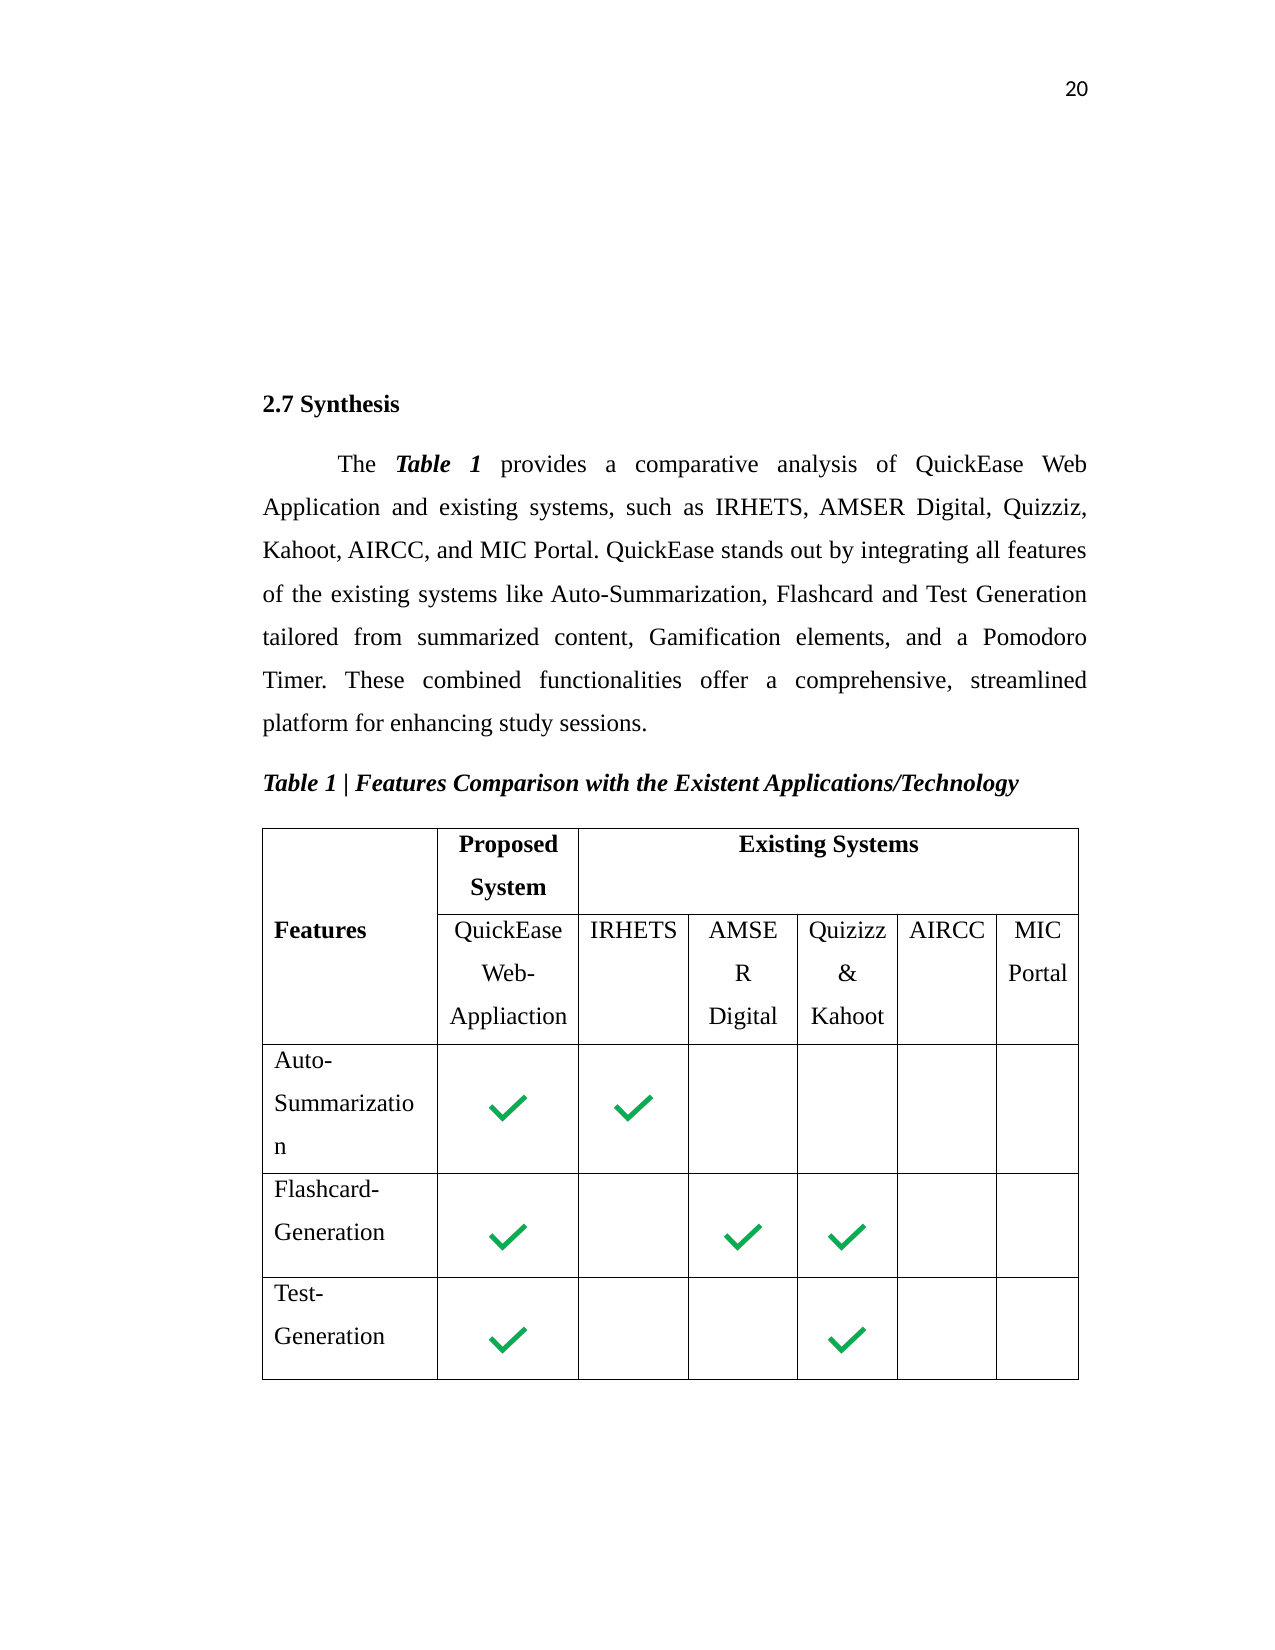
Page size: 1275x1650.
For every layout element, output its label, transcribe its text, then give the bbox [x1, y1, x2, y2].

picture [827, 1217, 867, 1257]
text Table 1 | Features Comparison with the Existent Applications/Technology [262, 768, 1088, 797]
picture [827, 1320, 867, 1360]
table_cell [898, 1174, 996, 1277]
table_cell [898, 1045, 996, 1173]
table_cell AMSER Digital [689, 915, 797, 1044]
table_cell [689, 1174, 797, 1277]
table_cell [689, 1278, 797, 1379]
table_header Existing Systems [579, 829, 1078, 914]
picture [488, 1217, 528, 1257]
table_cell [438, 1045, 578, 1173]
table_cell [579, 1174, 688, 1277]
picture [488, 1320, 528, 1360]
table_cell IRHETS [579, 915, 688, 1044]
table_cell Quizizz & Kahoot [798, 915, 897, 1044]
table_cell AIRCC [898, 915, 996, 1044]
table_cell [438, 1278, 578, 1379]
table_cell [579, 1045, 688, 1173]
table_cell Flashcard-Generation [263, 1174, 437, 1277]
table_cell [997, 1045, 1078, 1173]
table_cell [898, 1278, 996, 1379]
table_cell [997, 1174, 1078, 1277]
table_cell [798, 1278, 897, 1379]
table_cell Test-Generation [263, 1278, 437, 1379]
table_cell QuickEase Web-Appliaction [438, 915, 578, 1044]
table_cell MIC Portal [997, 915, 1078, 1044]
table_cell [438, 1174, 578, 1277]
table_header Features [263, 829, 437, 1044]
picture [613, 1088, 654, 1128]
table_cell [689, 1045, 797, 1173]
text The Table 1 provides a comparative analysis of QuickEase Web Application and existing systems, such as IRHETS, AMSER Digital, Quizziz, Kahoot, AIRCC, and MIC Portal. QuickEase stands out by integrating all features of the existing systems like Auto-Summarization, Flashcard and Test Generation tailored from summarized content, Gamification elements, and a Pomodoro Timer. These combined functionalities offer a comprehensive, streamlined platform for enhancing study sessions. [262, 449, 1088, 737]
table_cell [579, 1278, 688, 1379]
text 2.7 Synthesis [262, 389, 1088, 418]
table_cell [798, 1045, 897, 1173]
picture [488, 1088, 528, 1128]
table_cell [997, 1278, 1078, 1379]
table_header Proposed System [438, 829, 578, 914]
table_cell [798, 1174, 897, 1277]
table_cell Auto-Summarization [263, 1045, 437, 1173]
picture [723, 1217, 763, 1257]
